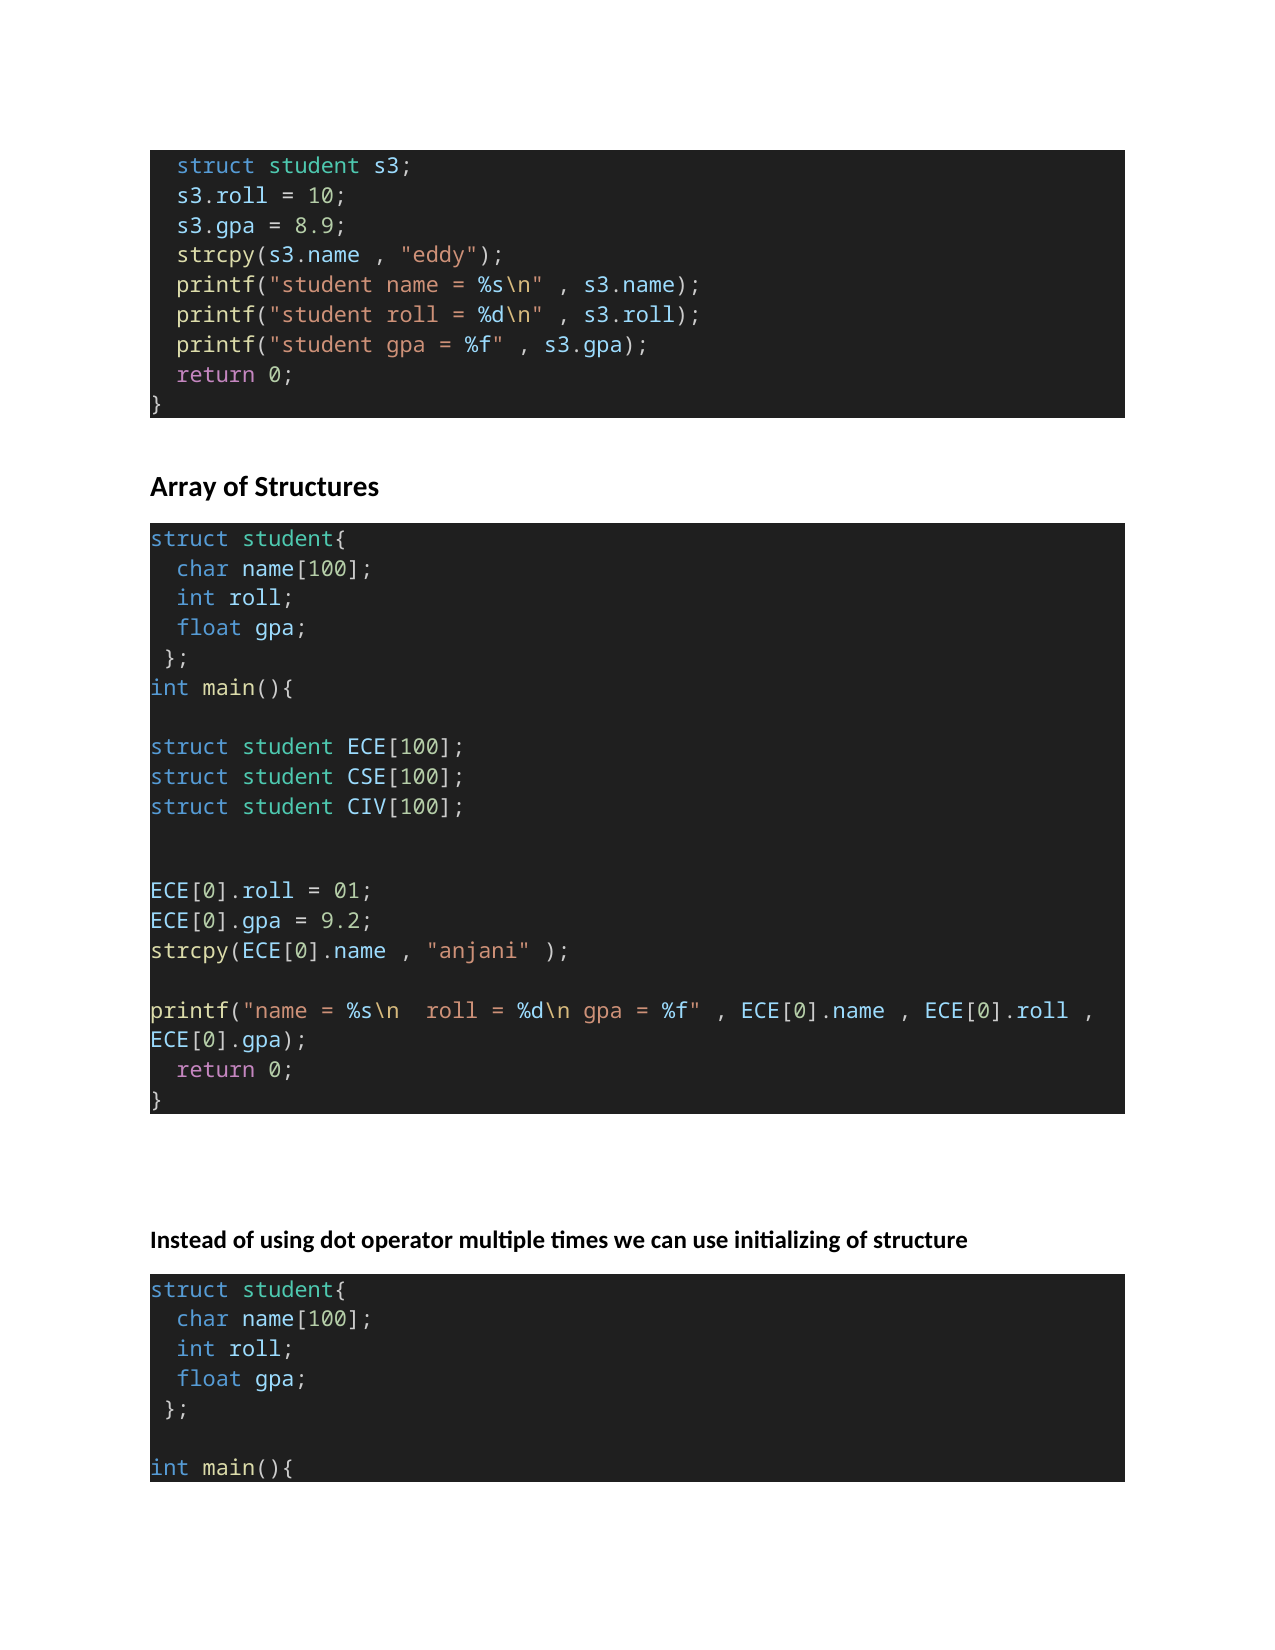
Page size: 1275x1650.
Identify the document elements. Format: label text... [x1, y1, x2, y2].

text Instead of using dot operator multiple times we can use initializing of structure [150, 1224, 1125, 1254]
text printf("name = %s\n roll = %d\n gpa = %f" , ECE[0].name , ECE[0].roll , ECE[0].gpa); [150, 995, 1125, 1054]
text strcpy(s3.name , "eddy"); [150, 239, 1125, 269]
text s3.gpa = 8.9; [150, 209, 1125, 239]
text s3.roll = 10; [150, 180, 1125, 209]
text return 0; [150, 1054, 1125, 1084]
text }; [150, 642, 1125, 672]
text struct student{ [150, 523, 1125, 553]
text printf("student roll = %d\n" , s3.roll); [150, 299, 1125, 329]
text float gpa; [150, 612, 1125, 642]
text struct student ECE[100]; [150, 731, 1125, 761]
text ECE[0].roll = 01; [150, 876, 1125, 905]
text char name[100]; [150, 553, 1125, 582]
text struct student{ [150, 1274, 1125, 1303]
text printf("student name = %s\n" , s3.name); [150, 269, 1125, 299]
text } [150, 388, 1125, 418]
text ECE[0].gpa = 9.2; [150, 905, 1125, 935]
text float gpa; [150, 1363, 1125, 1393]
text strcpy(ECE[0].name , "anjani" ); [150, 935, 1125, 965]
text char name[100]; [150, 1303, 1125, 1333]
text struct student s3; [150, 150, 1125, 180]
text struct student CSE[100]; [150, 761, 1125, 791]
text return 0; [150, 358, 1125, 388]
text struct student CIV[100]; [150, 791, 1125, 821]
text int main(){ [150, 672, 1125, 702]
text } [150, 1084, 1125, 1114]
text int roll; [150, 582, 1125, 612]
text printf("student gpa = %f" , s3.gpa); [150, 329, 1125, 358]
text }; [150, 1393, 1125, 1423]
text Array of Structures [150, 468, 1125, 503]
text int main(){ [150, 1452, 1125, 1482]
text int roll; [150, 1333, 1125, 1363]
